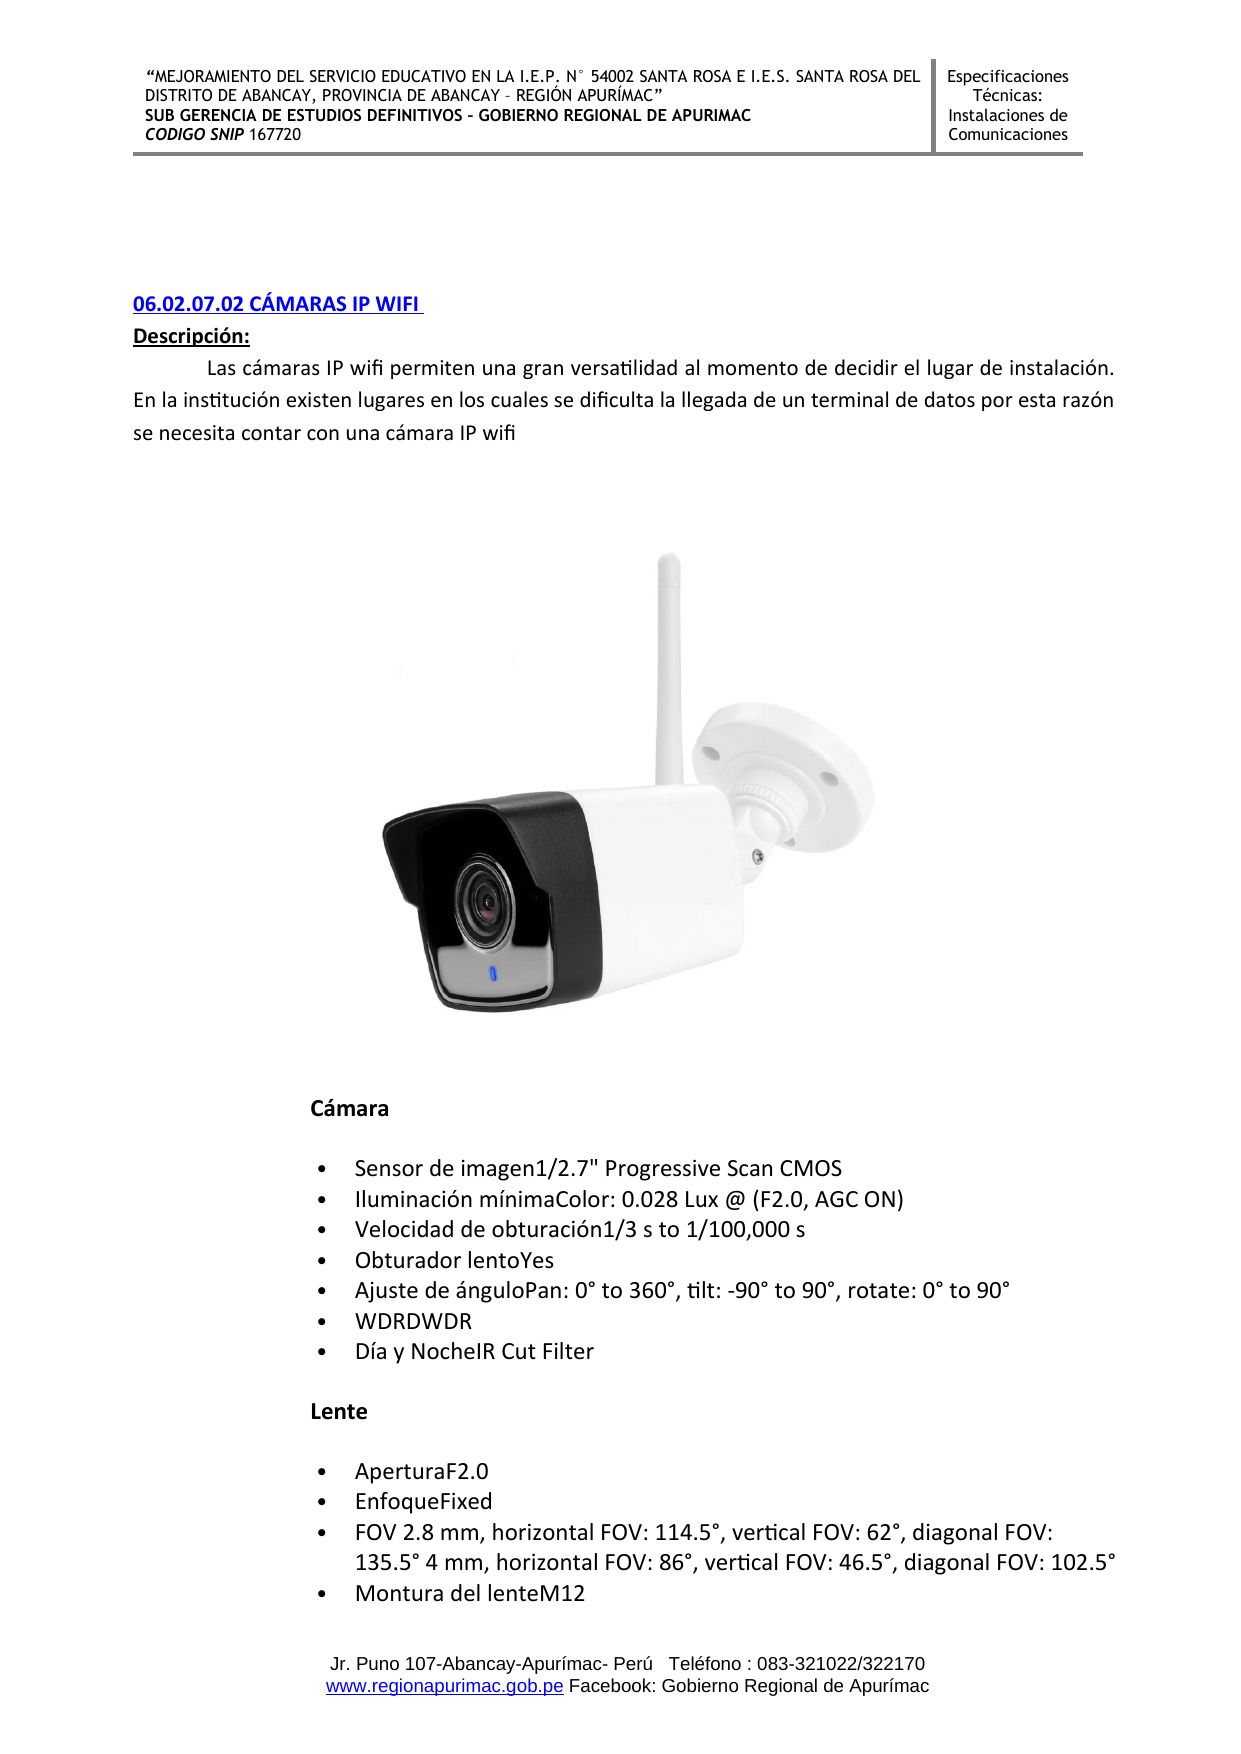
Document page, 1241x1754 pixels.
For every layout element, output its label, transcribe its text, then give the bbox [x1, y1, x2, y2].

list WDRDWDR [318, 1305, 1122, 1335]
list 06.02.07.02 CÁMARAS IP WIFI [133, 289, 1117, 317]
list Iluminación mínimaColor: 0.028 Lux @ (F2.0, AGC ON) [318, 1183, 1122, 1213]
list Montura del lenteM12 [318, 1577, 1122, 1607]
list AperturaF2.0 [318, 1455, 1122, 1485]
list Ajuste de ánguloPan: 0° to 360°, tilt: -90° to 90°, rotate: 0° to 90° [318, 1274, 1122, 1305]
text Cámara [310, 1093, 1122, 1123]
picture [360, 546, 890, 1027]
text Las cámaras IP wifi permiten una gran versatilidad al momento de decidir el lugar de instalación. En la institución existen lugares en los cuales se dificulta la llegada de un terminal de datos por esta razón se necesita contar con una cámara IP wifi [133, 353, 1117, 446]
text Descripción: [133, 321, 1117, 349]
list Día y NocheIR Cut Filter [318, 1335, 1122, 1366]
text Lente [310, 1395, 1122, 1426]
list EnfoqueFixed [318, 1485, 1122, 1516]
list Sensor de imagen1/2.7" Progressive Scan CMOS [318, 1152, 1122, 1183]
list Velocidad de obturación1/3 s to 1/100,000 s [318, 1213, 1122, 1244]
list FOV 2.8 mm, horizontal FOV: 114.5°, vertical FOV: 62°, diagonal FOV: 135.5° 4 mm, horizontal FOV: 86°, vertical FOV: 46.5°, diagonal FOV: 102.5° [318, 1516, 1122, 1577]
list Obturador lentoYes [318, 1244, 1122, 1274]
